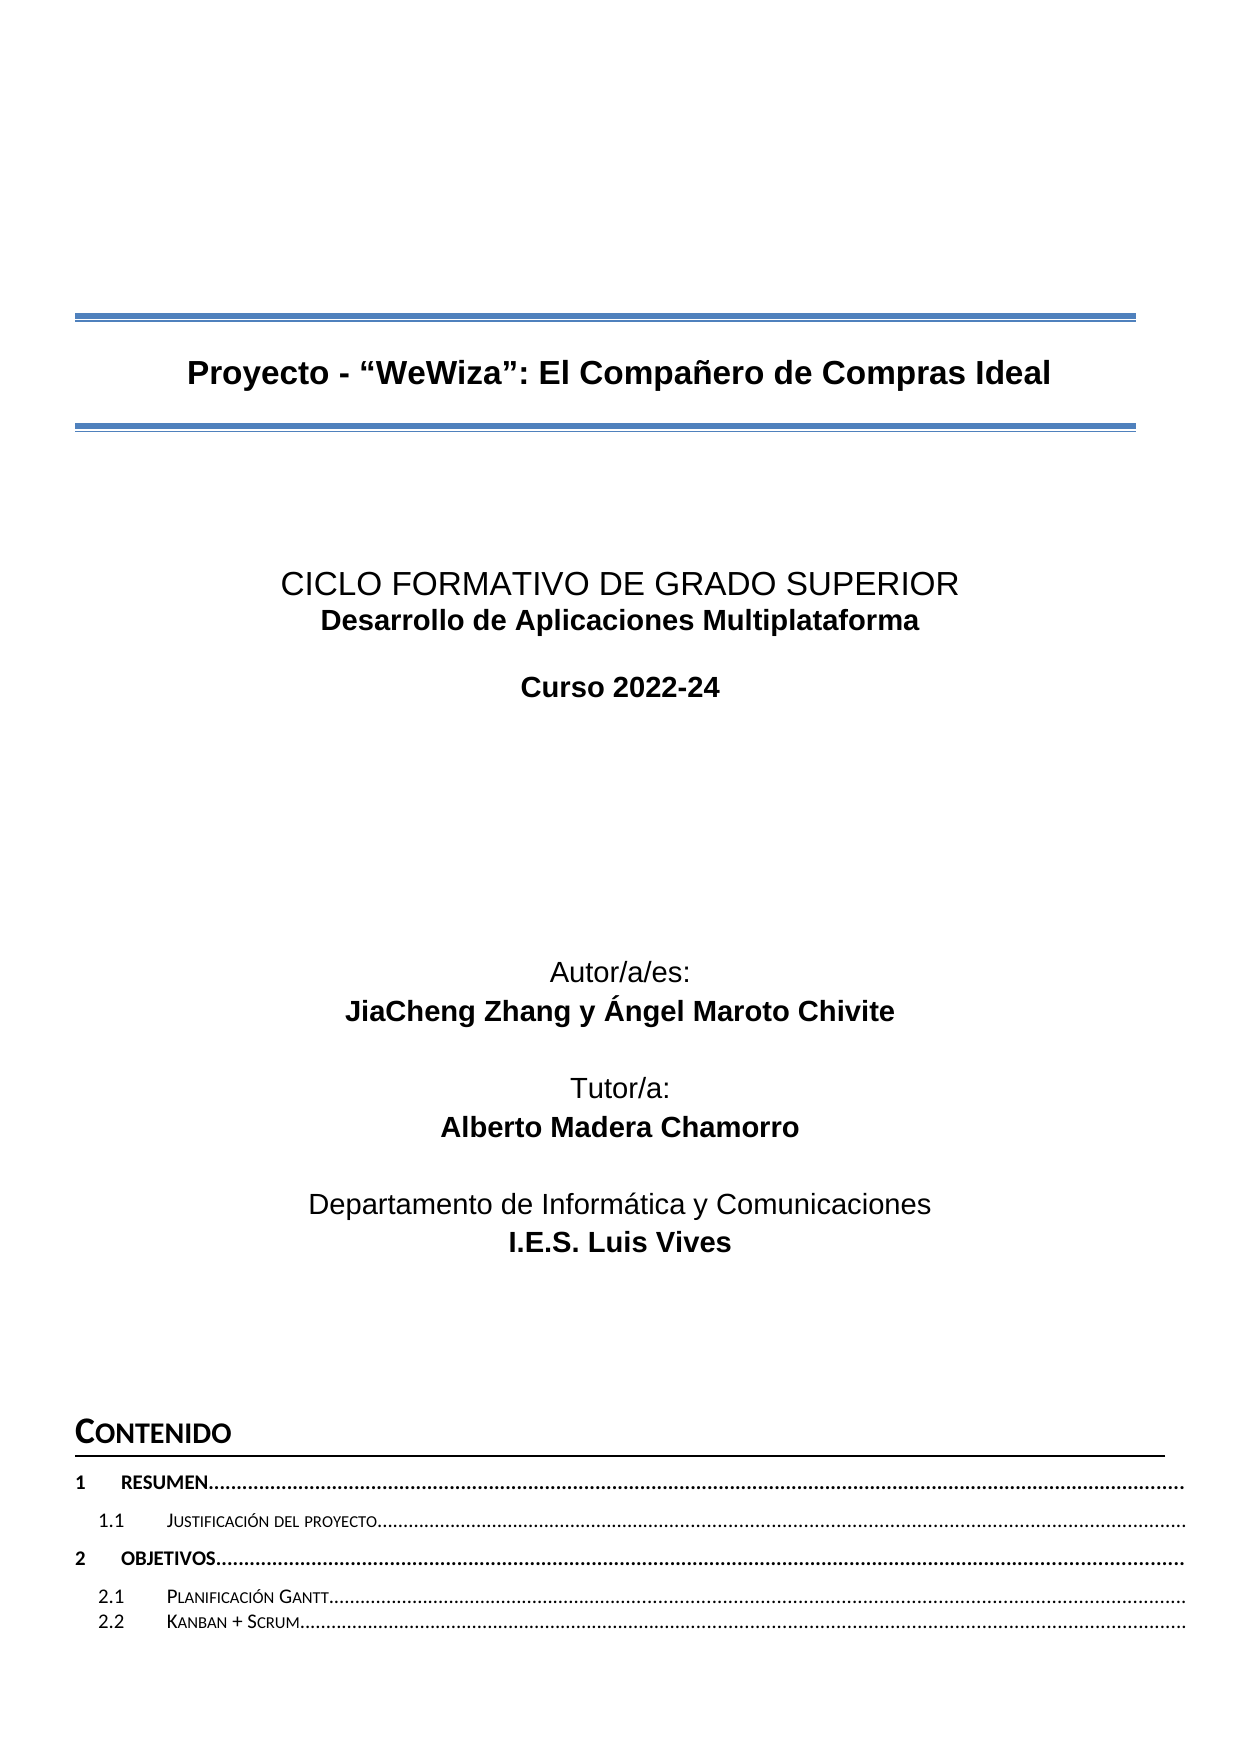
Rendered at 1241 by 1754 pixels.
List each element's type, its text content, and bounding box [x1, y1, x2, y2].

text I.E.S. Luis Vives [75, 1225, 1165, 1259]
text Autor/a/es: [75, 955, 1165, 989]
text Curso 2022-24 [75, 670, 1165, 703]
text CICLO FORMATIVO DE GRADO SUPERIOR [75, 564, 1165, 603]
text Tutor/a: [75, 1071, 1165, 1104]
text Contenido [75, 1407, 1165, 1455]
text JiaCheng Zhang y Ángel Maroto Chivite [75, 994, 1165, 1027]
text Proyecto - “WeWiza”: El Compañero de Compras Ideal [75, 322, 1136, 423]
text Departamento de Informática y Comunicaciones [75, 1187, 1165, 1220]
text Alberto Madera Chamorro [75, 1109, 1165, 1143]
text Desarrollo de Aplicaciones Multiplataforma [75, 603, 1165, 636]
